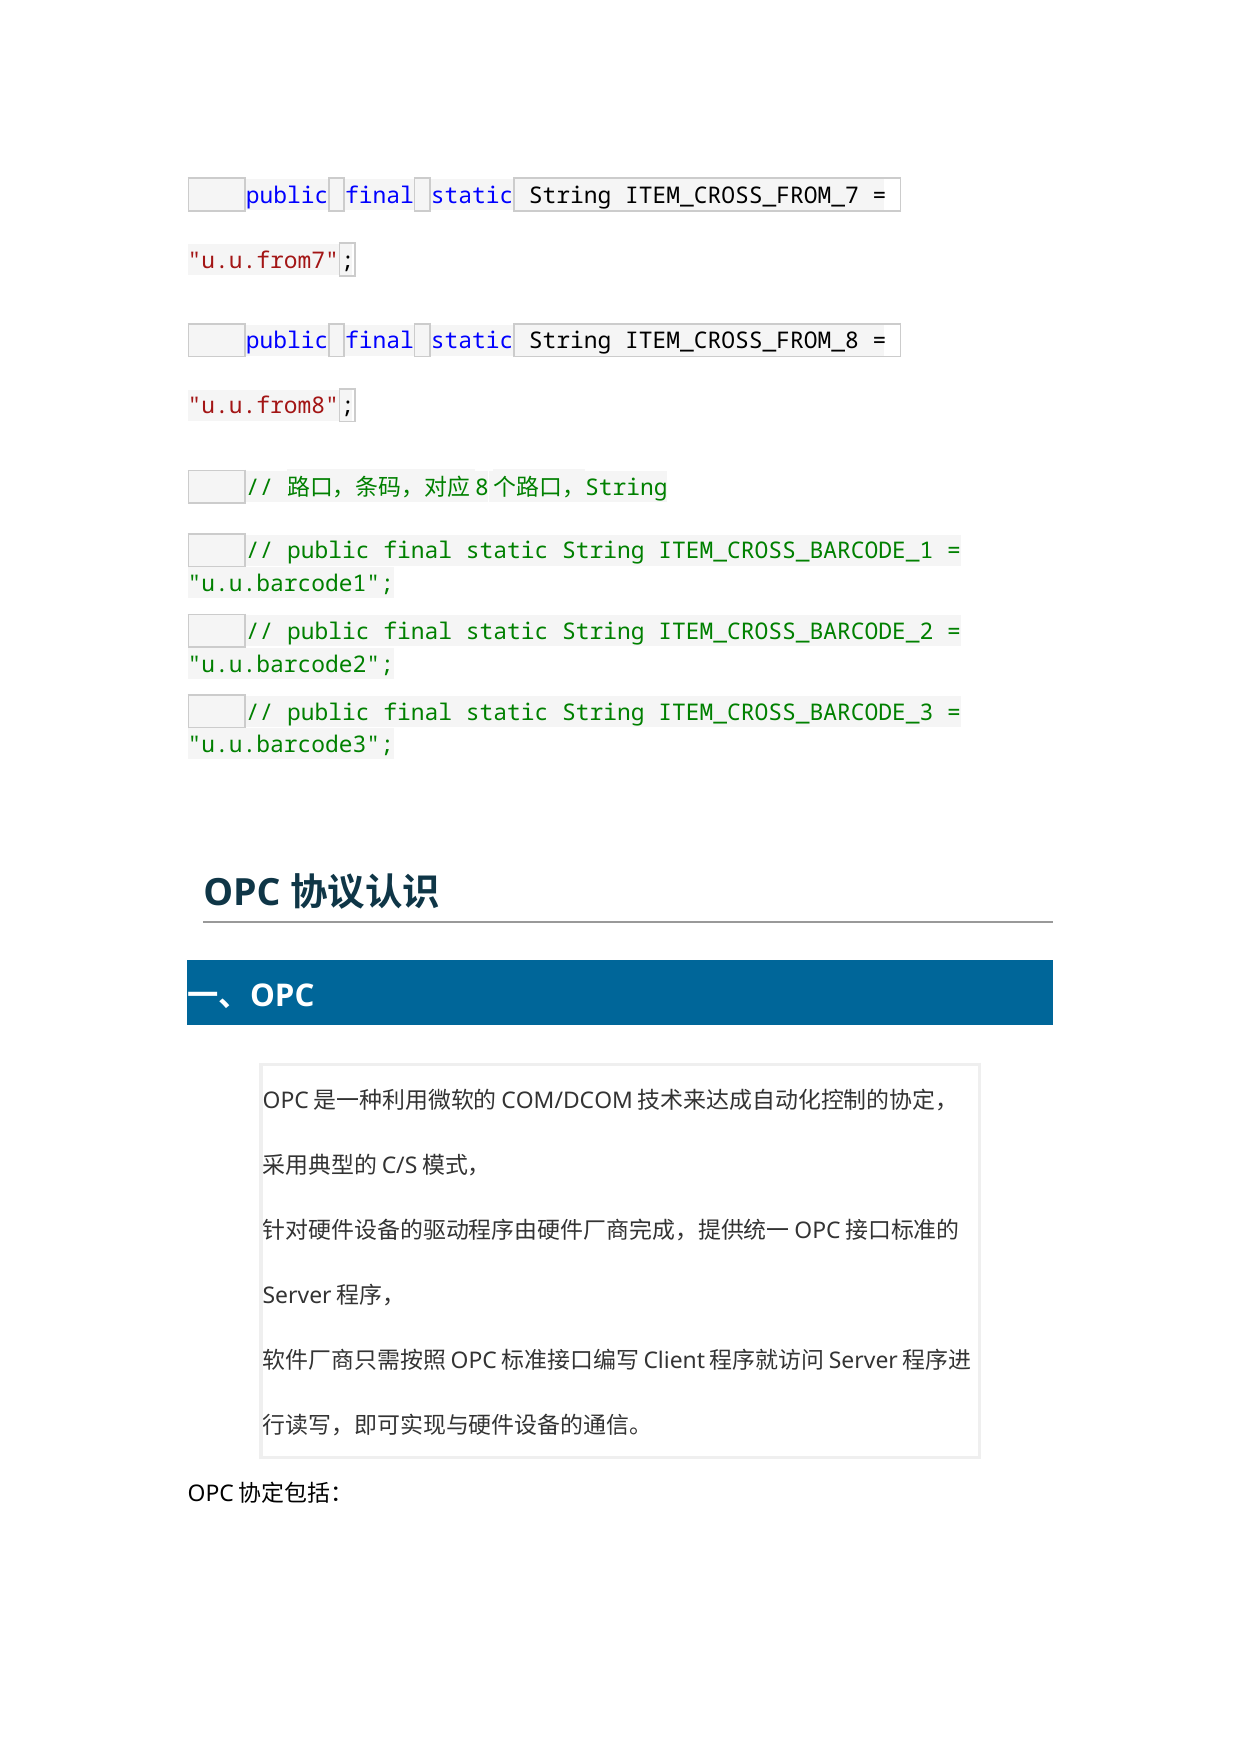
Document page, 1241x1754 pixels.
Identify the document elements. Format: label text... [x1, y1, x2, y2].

text public final static String ITEM_CROSS_FROM_7 = "u.u.from7"; [187, 162, 1053, 292]
text OPC协定包括： [187, 1459, 1053, 1524]
text // public final static String ITEM_CROSS_BARCODE_1 = "u.u.barcode1"; [187, 534, 1053, 599]
subtitle OPC 协议认识 [203, 856, 1053, 921]
text // 路口，条码，对应8个路口，String [187, 453, 1053, 518]
text 软件厂商只需按照OPC标准接口编写Client程序就访问Server程序进行读写，即可实现与硬件设备的通信。 [263, 1323, 978, 1456]
text 采用典型的C/S模式， [263, 1128, 978, 1193]
text public final static String ITEM_CROSS_FROM_8 = "u.u.from8"; [187, 308, 1053, 438]
text 针对硬件设备的驱动程序由硬件厂商完成，提供统一OPC接口标准的Server程序， [263, 1193, 978, 1323]
text OPC是一种利用微软的COM/DCOM技术来达成自动化控制的协定， [263, 1066, 978, 1128]
text // public final static String ITEM_CROSS_BARCODE_2 = "u.u.barcode2"; [246, 614, 1053, 679]
text // public final static String ITEM_CROSS_BARCODE_3 = "u.u.barcode3"; [187, 695, 1053, 760]
subtitle 一、OPC [187, 960, 1053, 1025]
